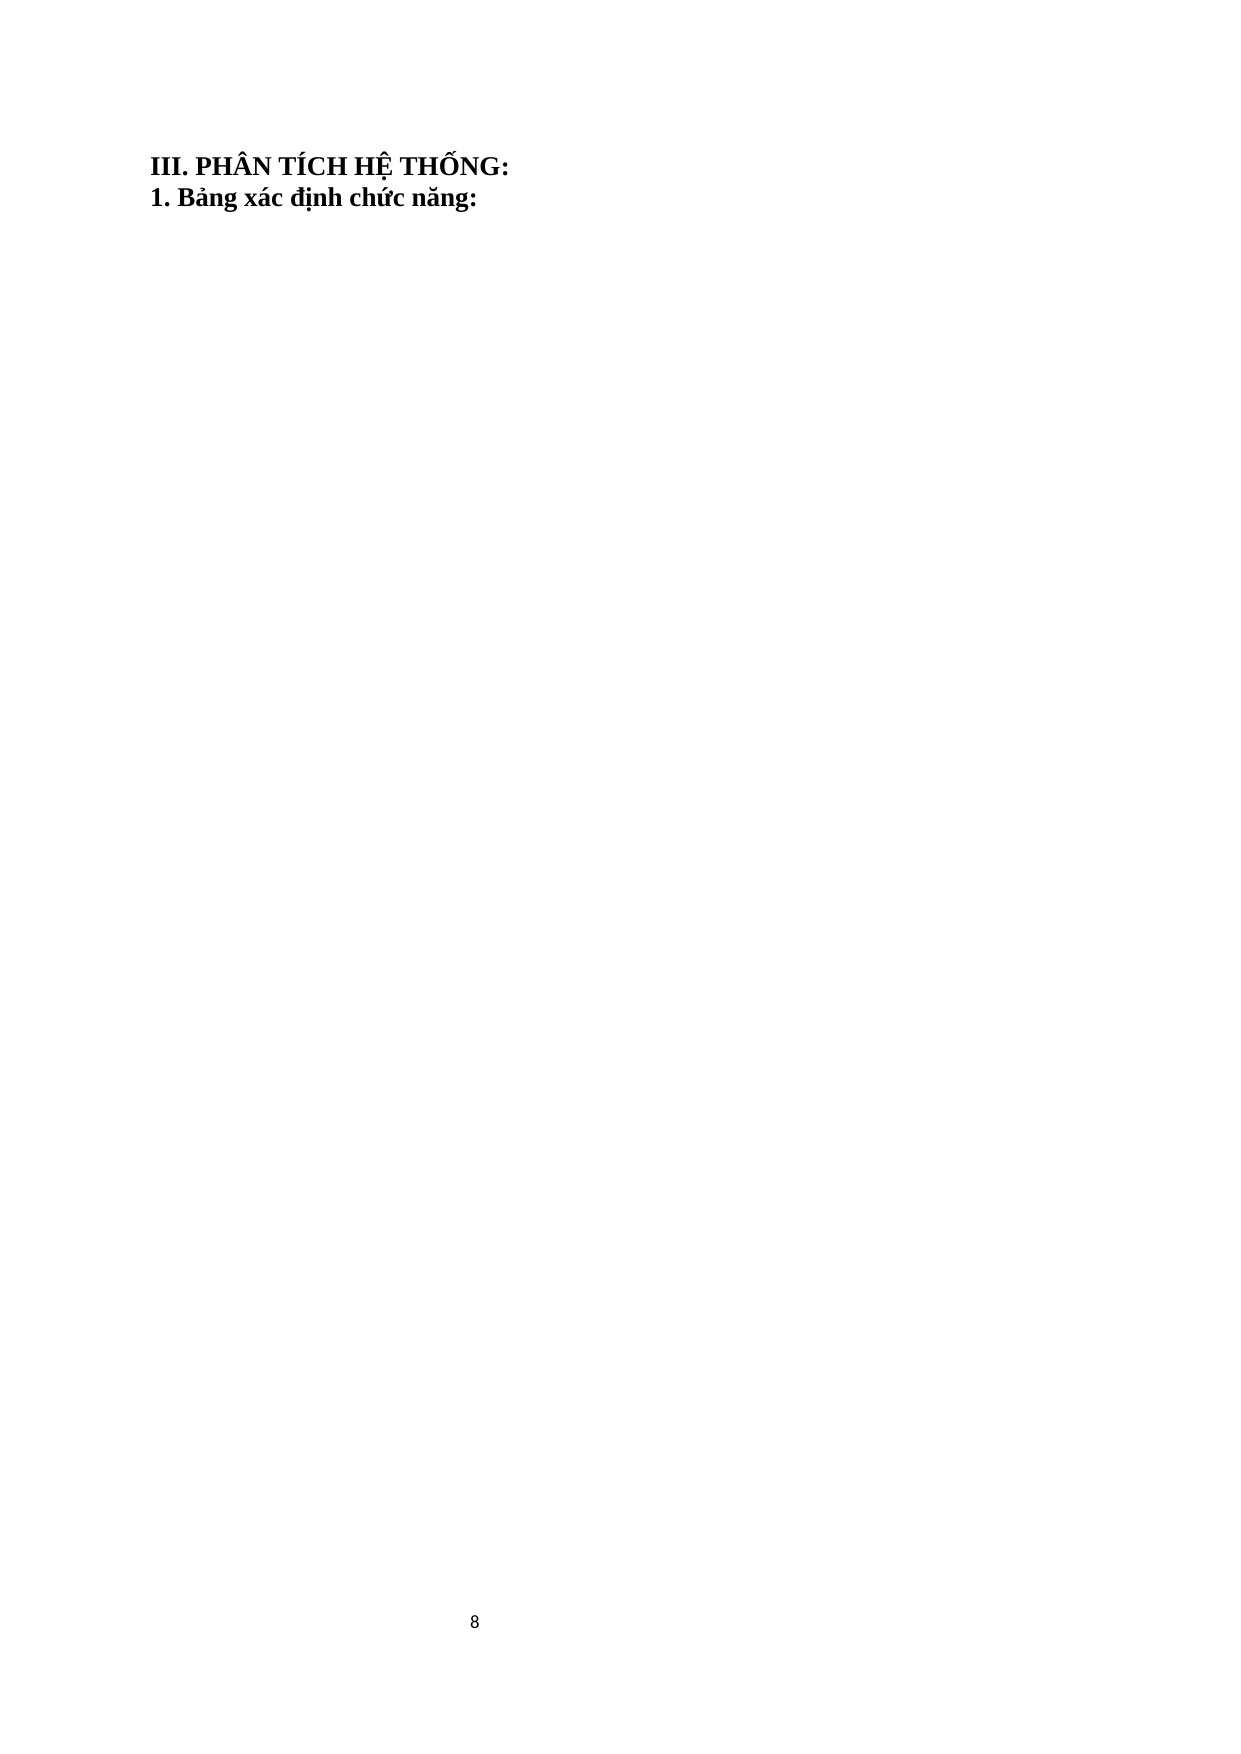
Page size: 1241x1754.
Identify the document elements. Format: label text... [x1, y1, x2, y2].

subtitle Bảng xác định chức năng: [150, 181, 1090, 212]
subtitle PHÂN TÍCH HỆ THỐNG: [150, 150, 1090, 181]
